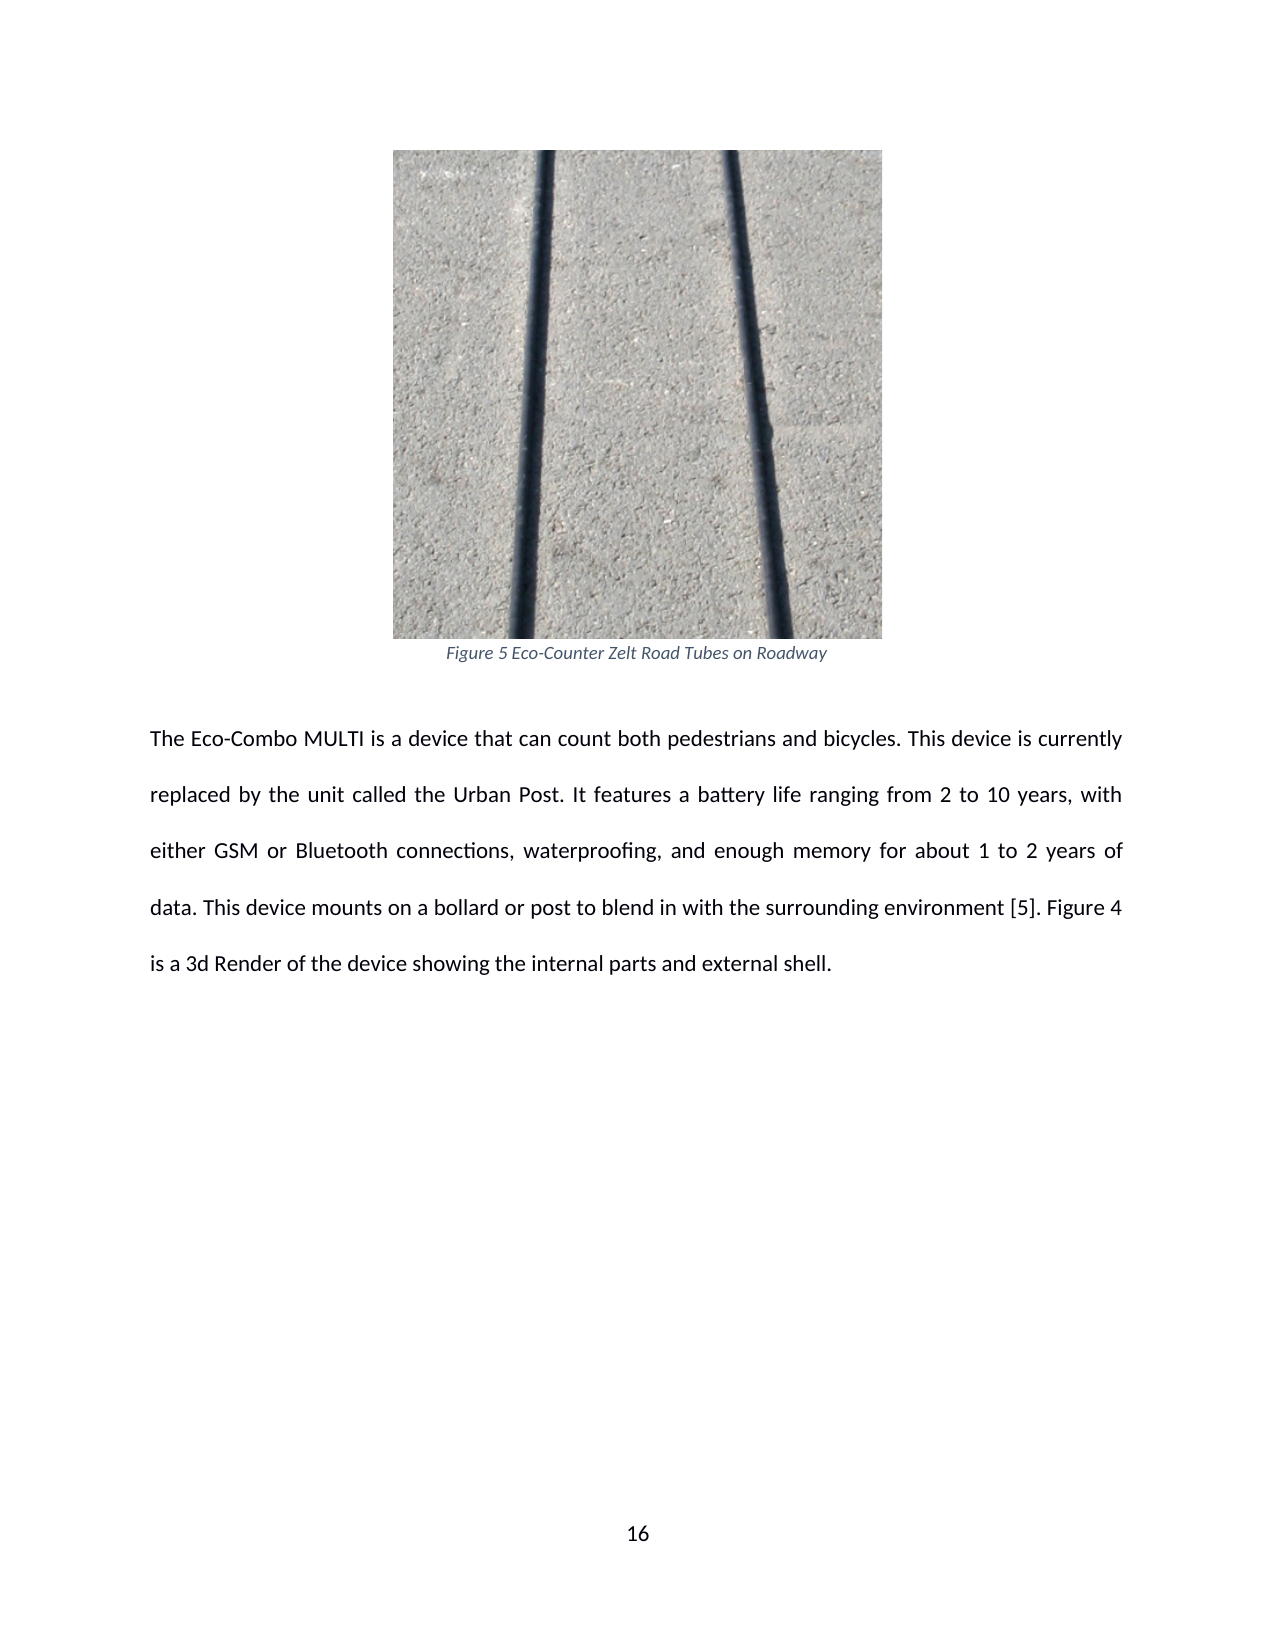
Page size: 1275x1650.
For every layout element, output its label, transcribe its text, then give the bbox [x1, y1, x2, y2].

text The Eco-Combo MULTI is a device that can count both pedestrians and bicycles. This device is currently replaced by the unit called the Urban Post. It features a battery life ranging from 2 to 10 years, with either GSM or Bluetooth connections, waterproofing, and enough memory for about 1 to 2 years of data. This device mounts on a bollard or post to blend in with the surrounding environment [5]. Figure 4 is a 3d Render of the device showing the internal parts and external shell. [150, 724, 1125, 977]
picture [393, 150, 883, 639]
